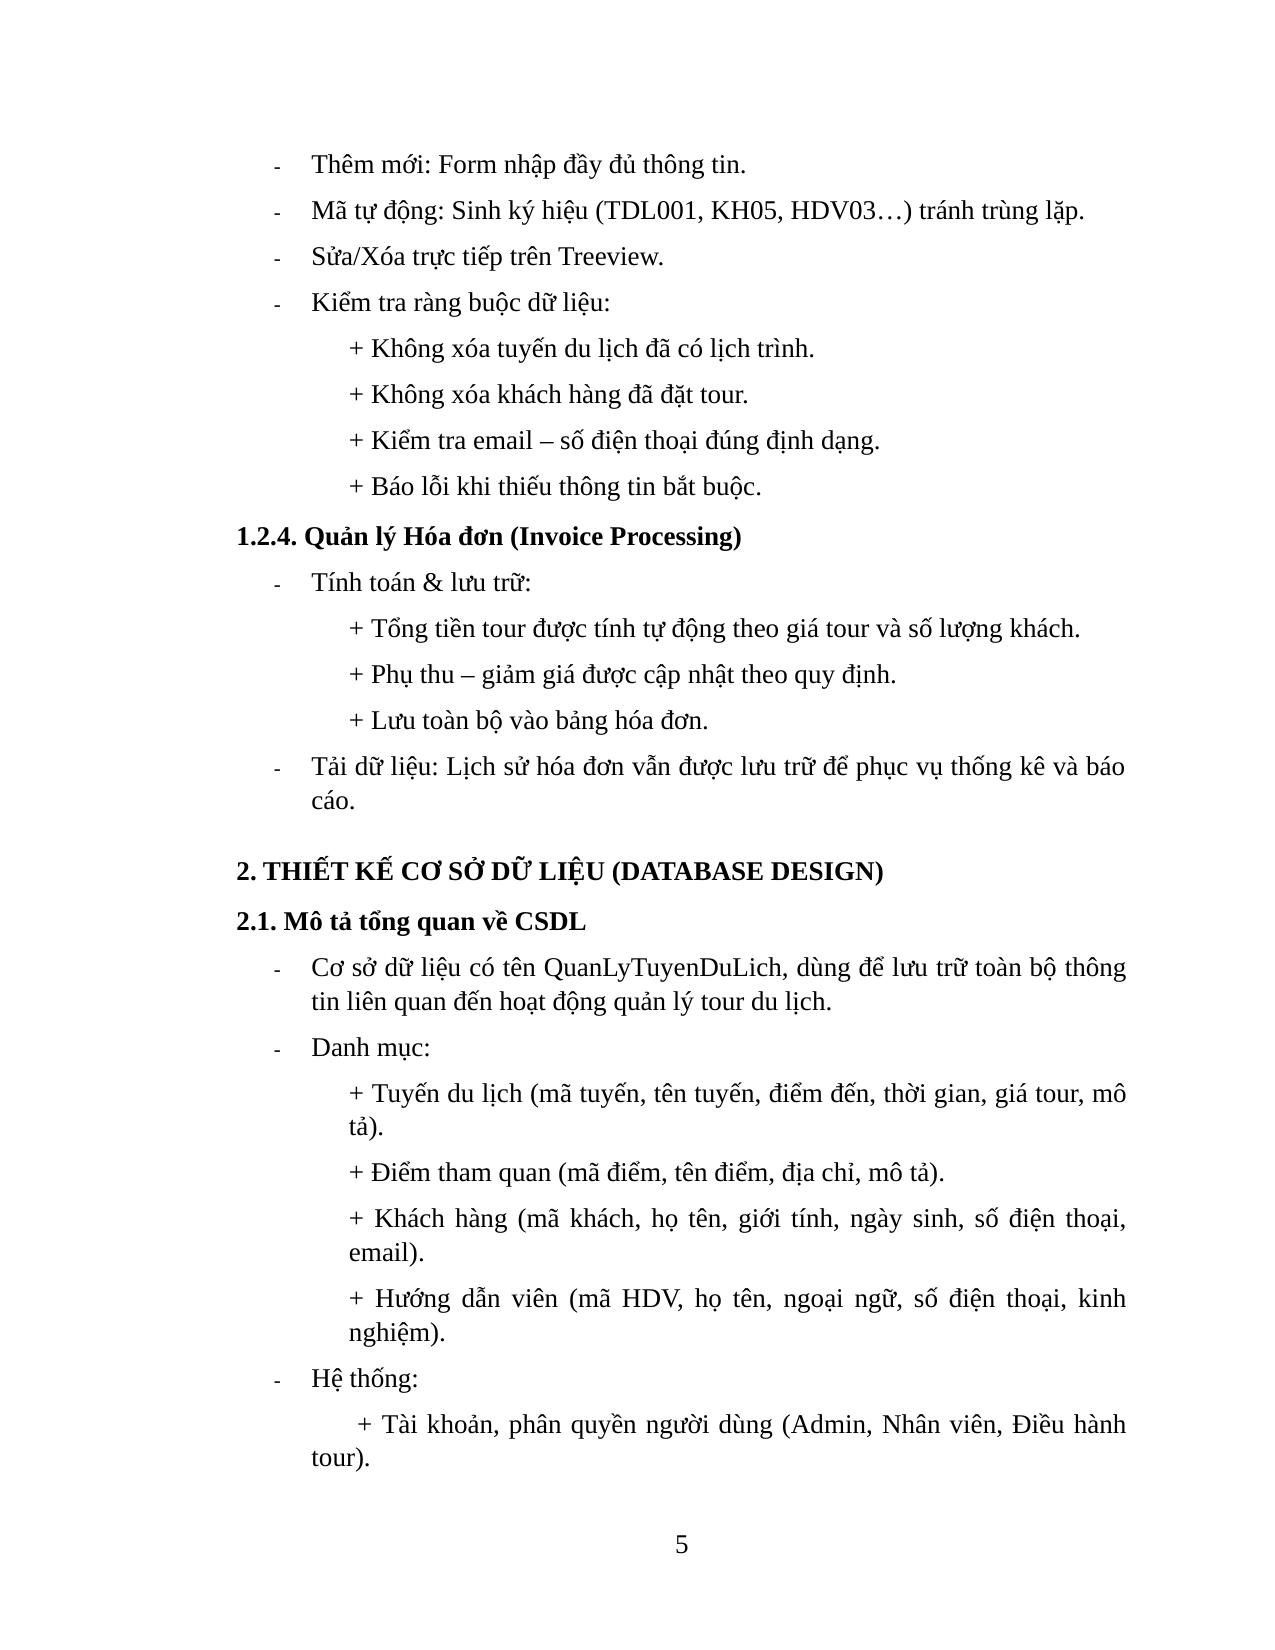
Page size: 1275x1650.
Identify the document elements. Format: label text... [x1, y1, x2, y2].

text + Tài khoản, phân quyền người dùng (Admin, Nhân viên, Điều hành tour). [311, 1408, 1127, 1472]
subtitle 1.2.4. Quản lý Hóa đơn (Invoice Processing) [236, 520, 1127, 551]
list Danh mục: [274, 1031, 1127, 1062]
text + Phụ thu – giảm giá được cập nhật theo quy định. [349, 658, 1127, 689]
text + Không xóa tuyến du lịch đã có lịch trình. [349, 332, 1127, 363]
text + Kiểm tra email – số điện thoại đúng định dạng. [349, 424, 1127, 455]
subtitle 2. THIẾT KẾ CƠ SỞ DỮ LIỆU (DATABASE DESIGN) [236, 855, 1127, 886]
text + Điểm tham quan (mã điểm, tên điểm, địa chỉ, mô tả). [349, 1156, 1127, 1188]
text + Tuyến du lịch (mã tuyến, tên tuyến, điểm đến, thời gian, giá tour, mô tả). [349, 1077, 1127, 1142]
text + Khách hàng (mã khách, họ tên, giới tính, ngày sinh, số điện thoại, email). [349, 1202, 1127, 1267]
text + Hướng dẫn viên (mã HDV, họ tên, ngoại ngữ, số điện thoại, kinh nghiệm). [349, 1282, 1127, 1347]
list Tải dữ liệu: Lịch sử hóa đơn vẫn được lưu trữ để phục vụ thống kê và báo cáo. [274, 750, 1127, 815]
list Mã tự động: Sinh ký hiệu (TDL001, KH05, HDV03…) tránh trùng lặp. [274, 194, 1127, 225]
text + Lưu toàn bộ vào bảng hóa đơn. [349, 704, 1127, 736]
text + Không xóa khách hàng đã đặt tour. [349, 378, 1127, 409]
text + Báo lỗi khi thiếu thông tin bắt buộc. [349, 470, 1127, 501]
list Thêm mới: Form nhập đầy đủ thông tin. [274, 148, 1127, 179]
list Kiểm tra ràng buộc dữ liệu: [274, 286, 1127, 317]
list Hệ thống: [274, 1362, 1127, 1393]
list Cơ sở dữ liệu có tên QuanLyTuyenDuLich, dùng để lưu trữ toàn bộ thông tin liên quan đến hoạt động quản lý tour du lịch. [274, 951, 1127, 1016]
list Tính toán & lưu trữ: [274, 566, 1127, 597]
text + Tổng tiền tour được tính tự động theo giá tour và số lượng khách. [349, 612, 1127, 643]
subtitle 2.1. Mô tả tổng quan về CSDL [236, 905, 1127, 936]
list Sửa/Xóa trực tiếp trên Treeview. [274, 240, 1127, 271]
